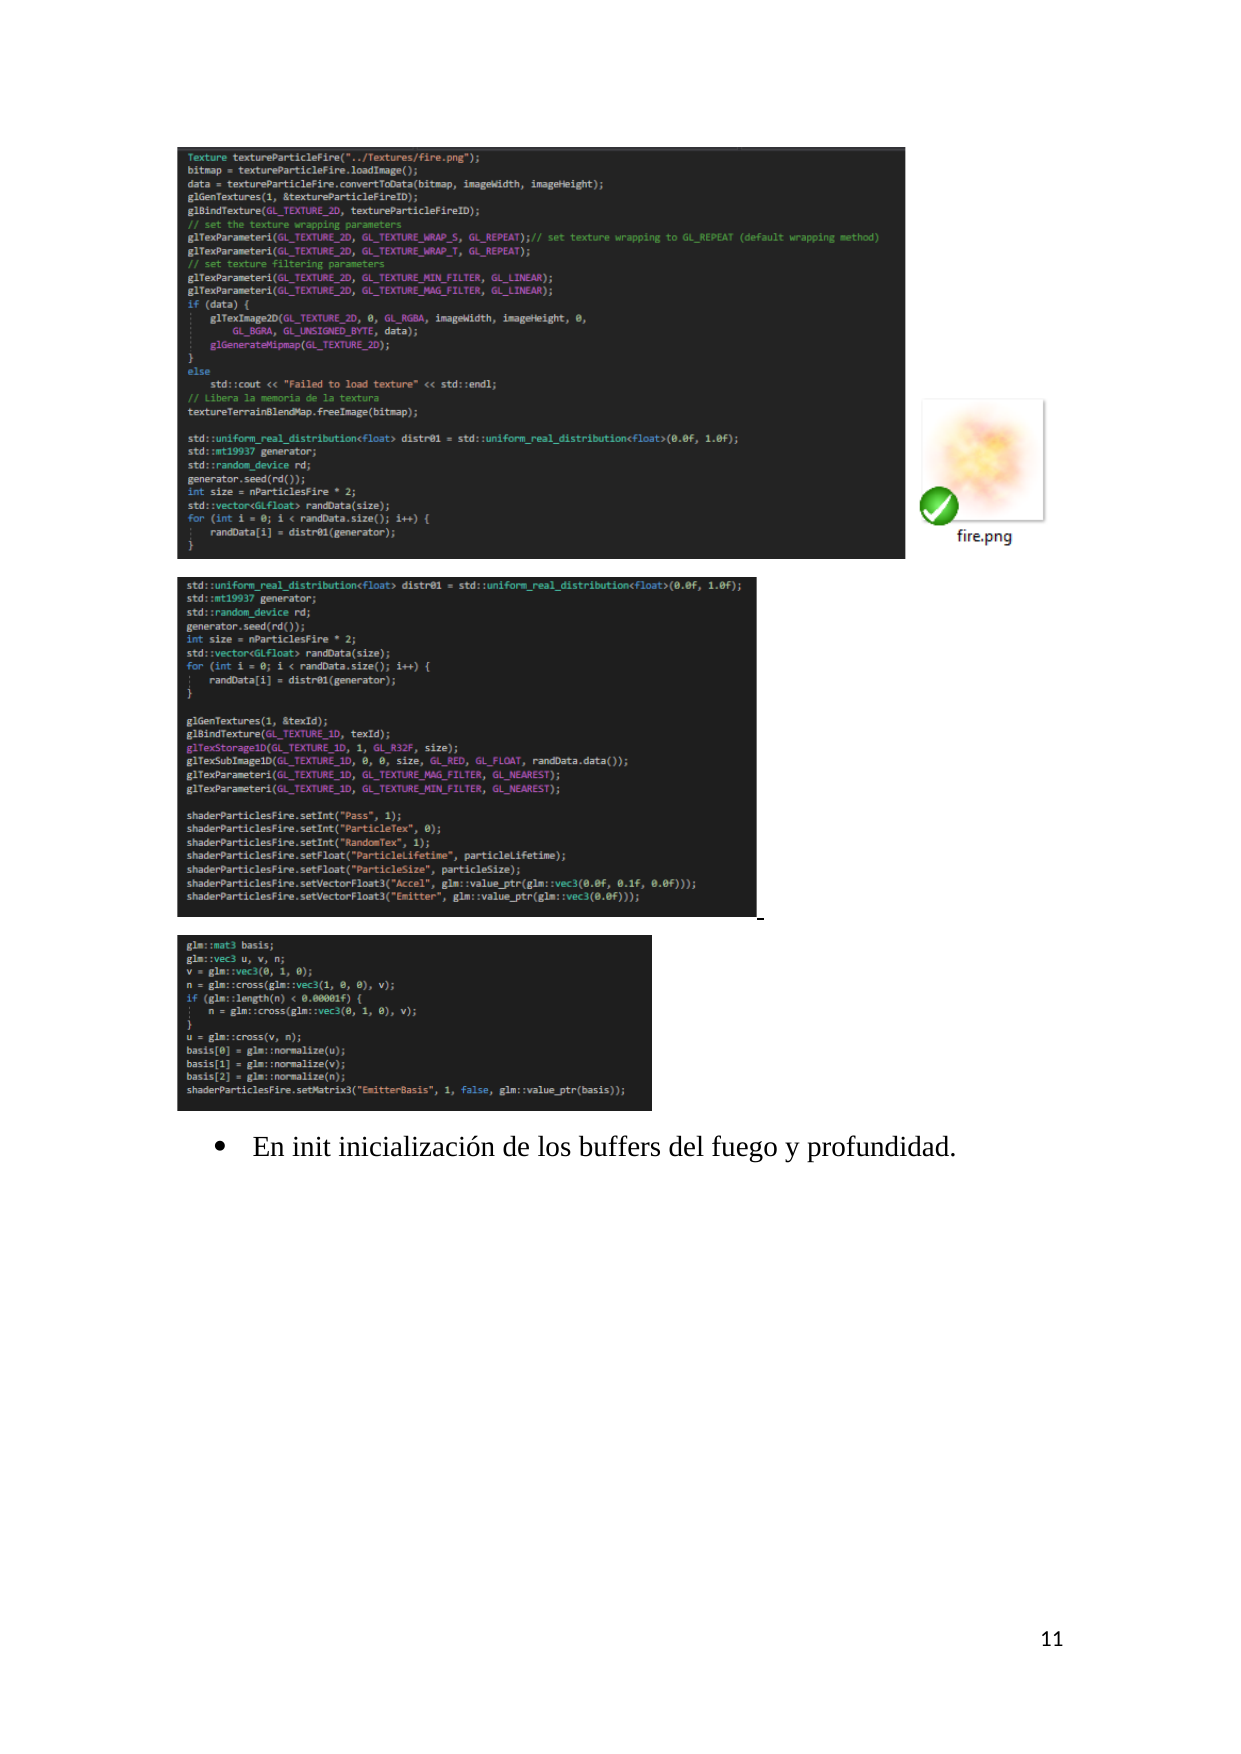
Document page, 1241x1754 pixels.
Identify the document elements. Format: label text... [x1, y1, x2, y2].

list En init inicialización de los buffers del fuego y profundidad. [215, 1129, 1063, 1163]
picture [912, 394, 1058, 559]
picture [177, 577, 757, 917]
picture [177, 147, 906, 559]
picture [177, 935, 652, 1111]
